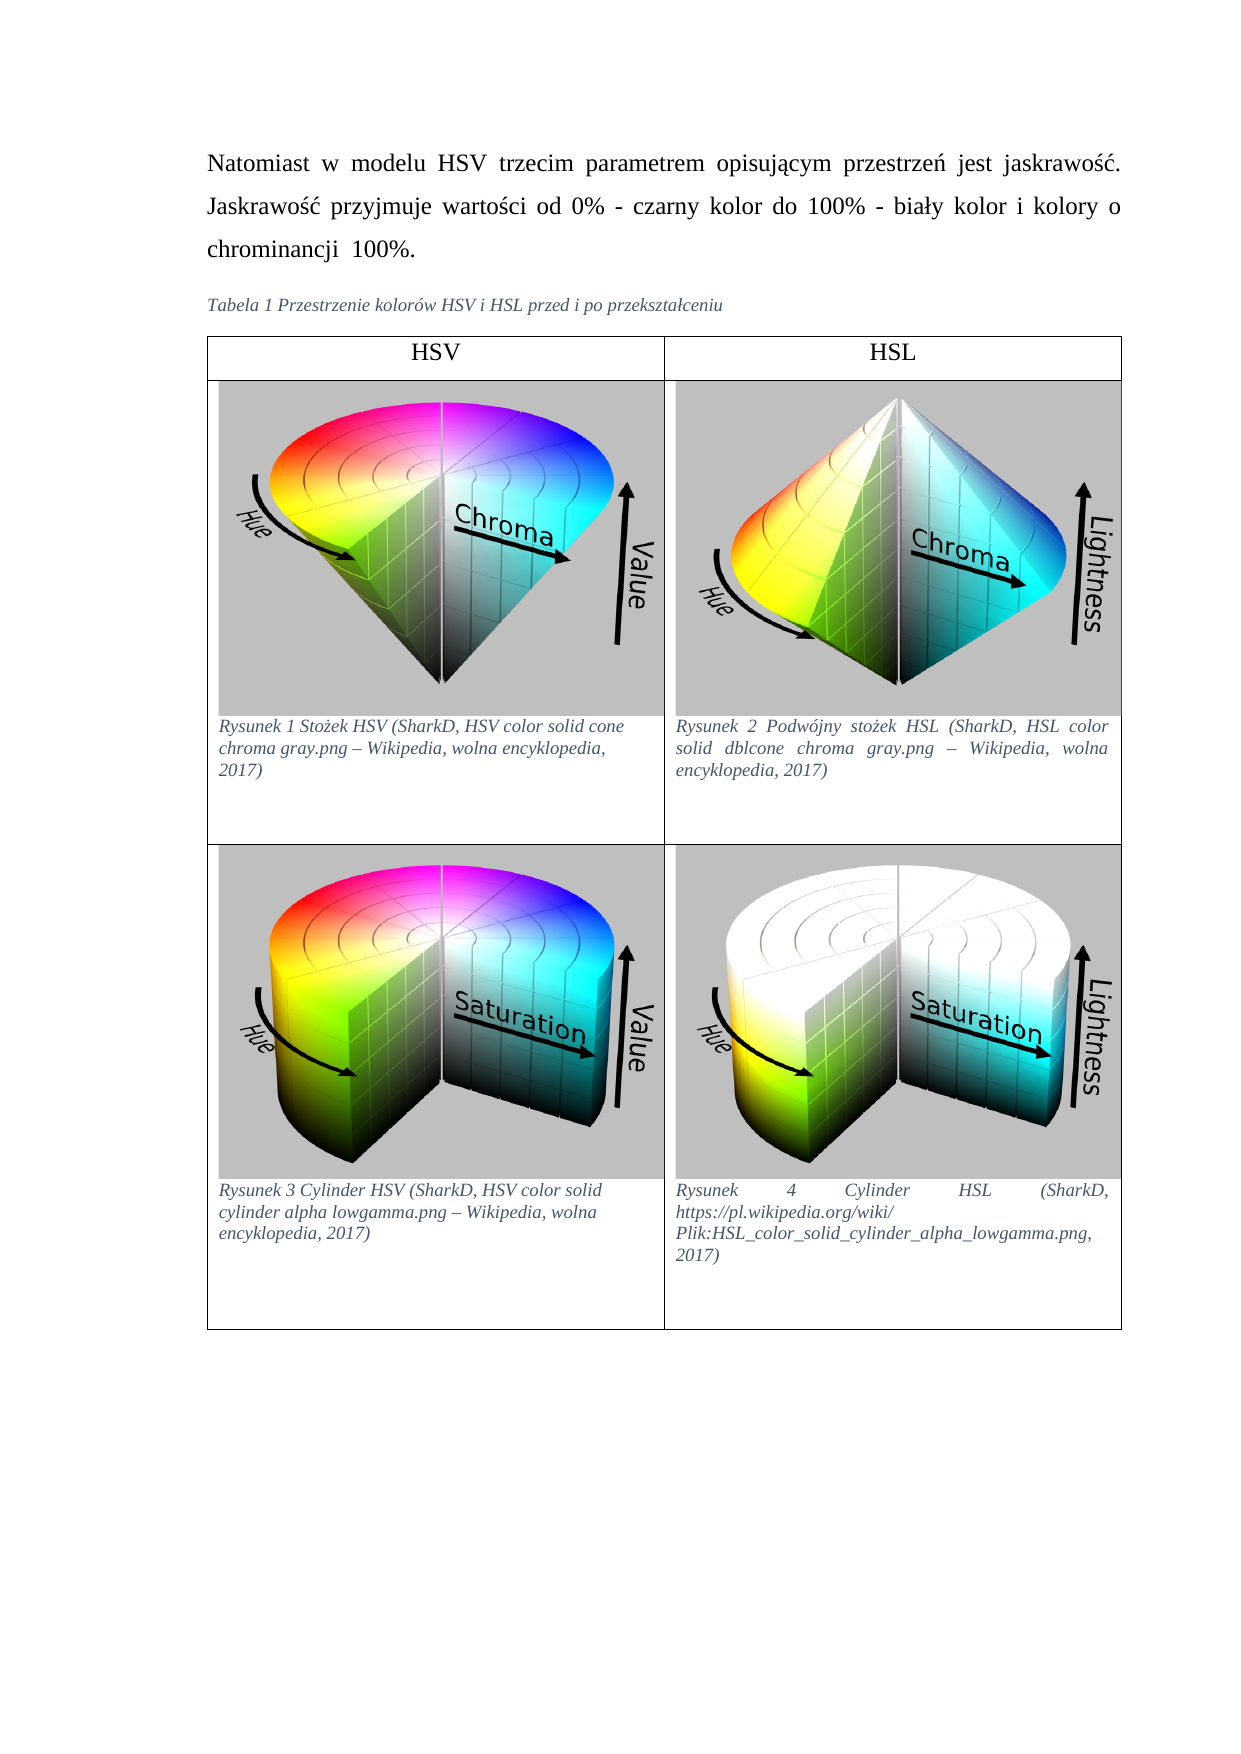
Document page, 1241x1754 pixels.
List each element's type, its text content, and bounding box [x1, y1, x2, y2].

table_cell Rysunek 3 Cylinder HSV [208, 845, 664, 1329]
table_cell Rysunek 2 Podwójny stożek HSL [665, 381, 1121, 844]
picture [675, 381, 1122, 716]
table_header HSV [208, 337, 664, 380]
table_cell Rysunek 1 Stożek HSV [208, 381, 664, 844]
picture [218, 845, 665, 1179]
picture [218, 381, 665, 716]
table_cell Rysunek 4 Cylinder HSL [665, 845, 1121, 1329]
picture [675, 845, 1121, 1179]
text Tabela 1 Przestrzenie kolorów HSV i HSL przed i po przekształceniu [207, 294, 1122, 315]
table_header HSL [665, 337, 1121, 380]
